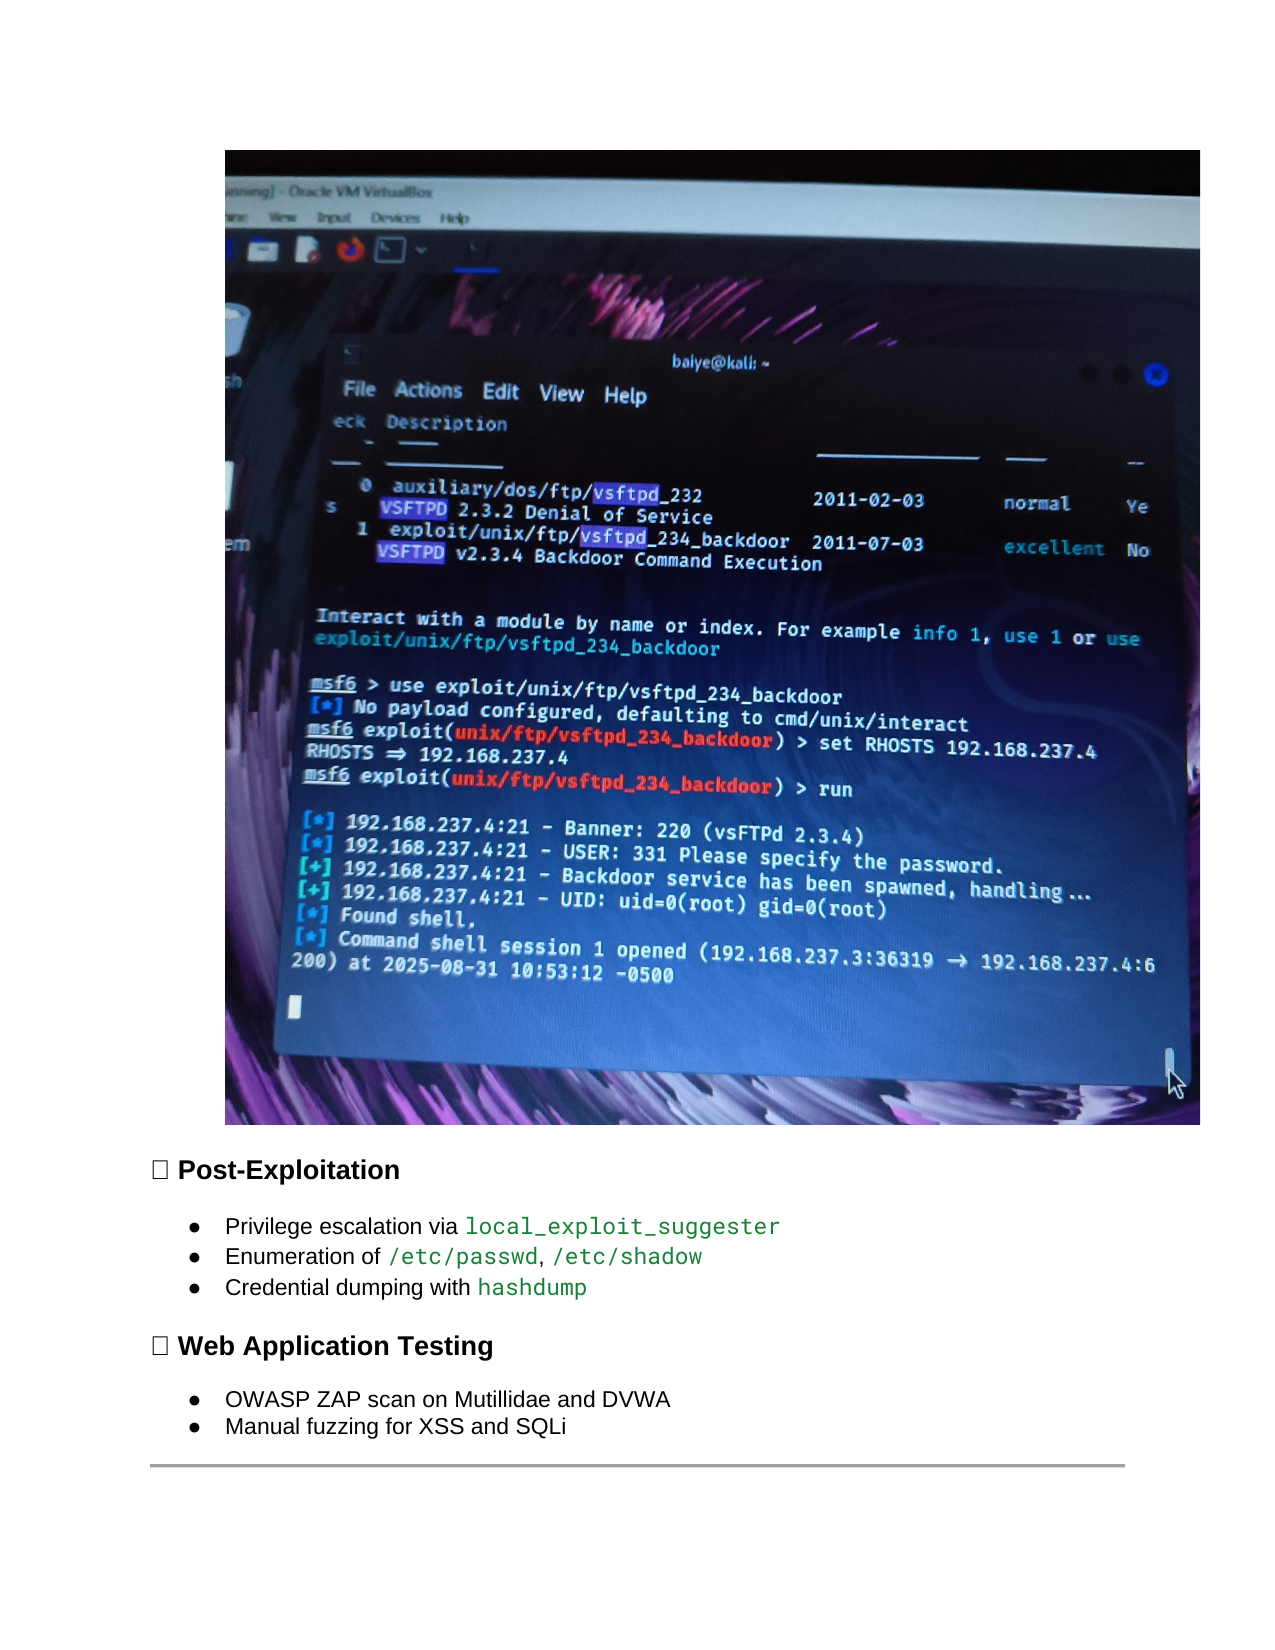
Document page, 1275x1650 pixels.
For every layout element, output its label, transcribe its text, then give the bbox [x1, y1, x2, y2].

list OWASP ZAP scan on Mutillidae and DVWA [187, 1386, 1125, 1413]
list Credential dumping with hashdump [187, 1271, 1125, 1301]
subtitle 🧠 Post-Exploitation [150, 1154, 1125, 1185]
list Manual fuzzing for XSS and SQLi [187, 1413, 1125, 1439]
list Privilege escalation via local_exploit_suggester [187, 1210, 1125, 1241]
picture [225, 150, 1200, 1125]
subtitle 🌐 Web Application Testing [150, 1330, 1125, 1361]
list Enumeration of /etc/passwd, /etc/shadow [187, 1241, 1125, 1271]
